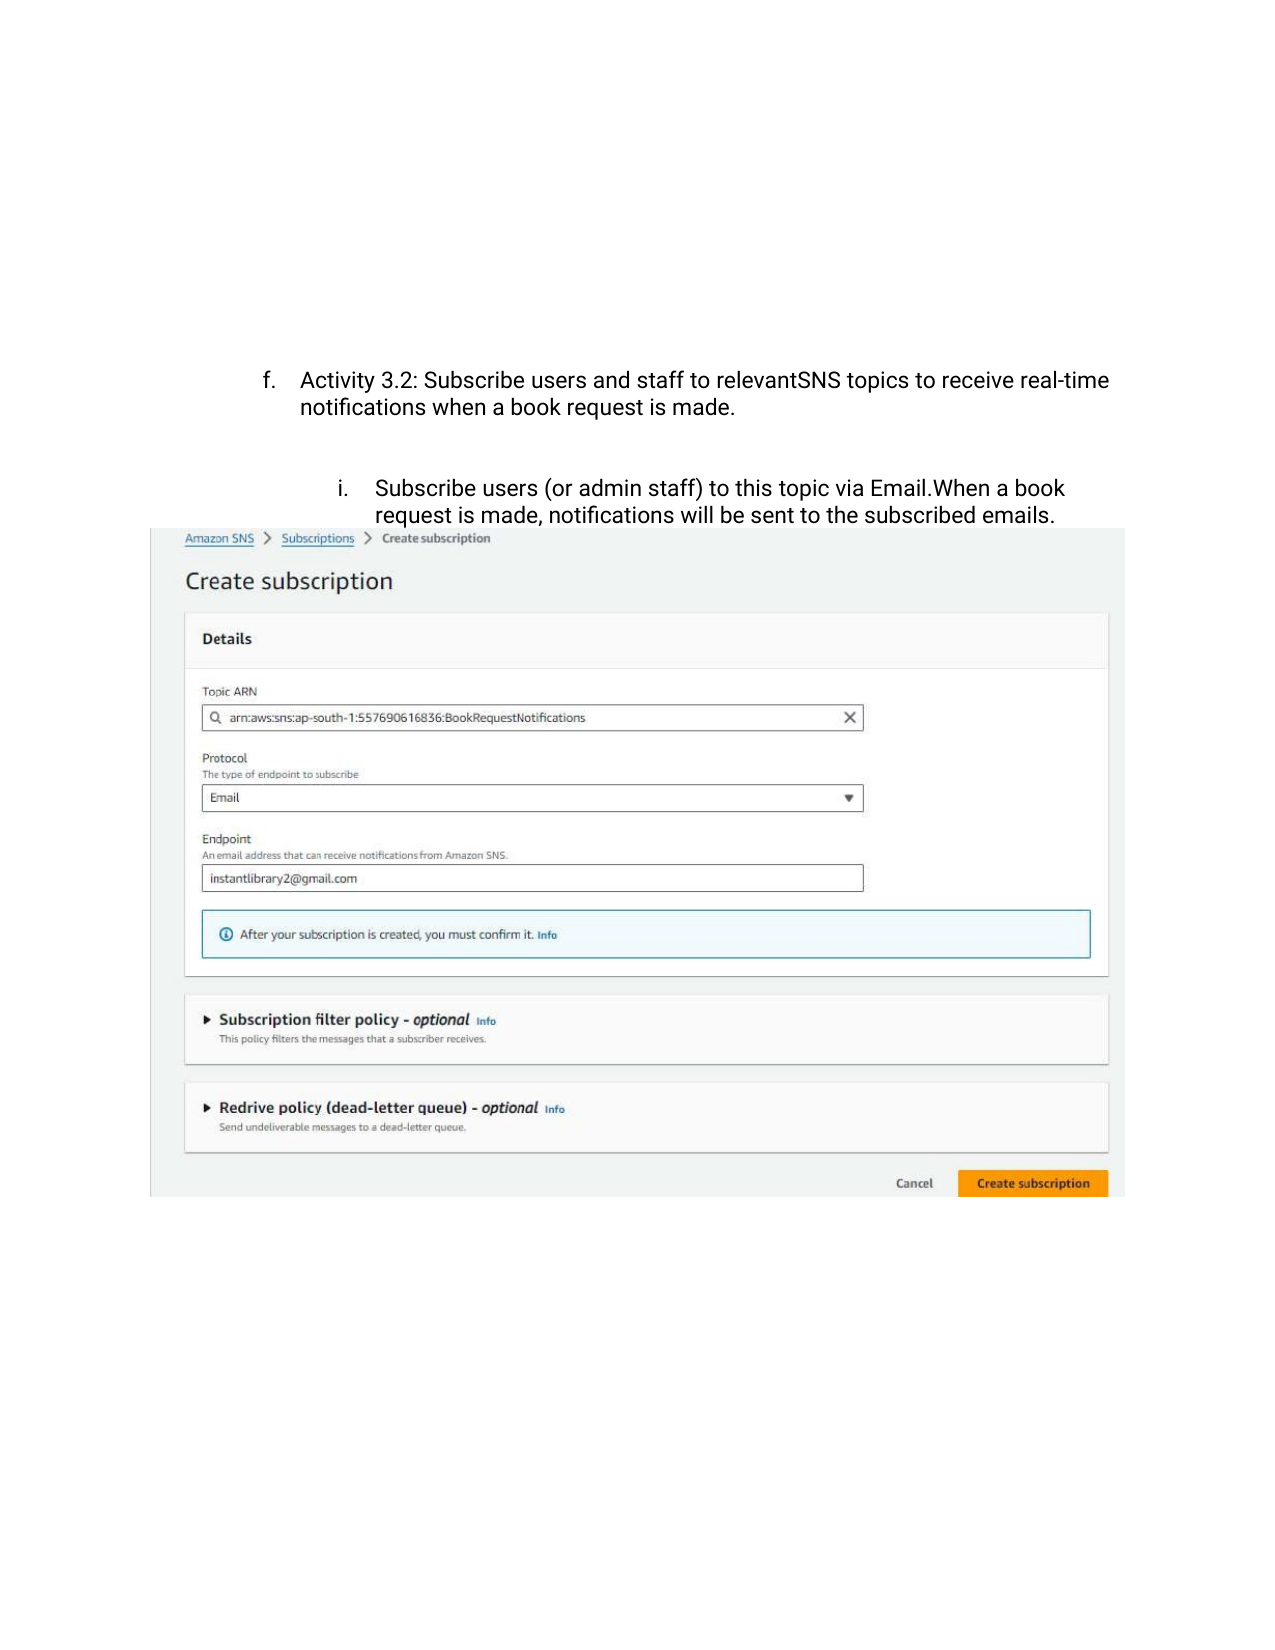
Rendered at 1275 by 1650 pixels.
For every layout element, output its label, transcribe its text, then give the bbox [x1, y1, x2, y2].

picture [150, 528, 1125, 1197]
list Activity 3.2: Subscribe users and staff to relevantSNS topics to receive real-time notifications when a book request is made. [262, 367, 1125, 421]
list Subscribe users (or admin staff) to this topic via Email.When a book request is made, notifications will be sent to the subscribed emails. [337, 475, 1125, 528]
